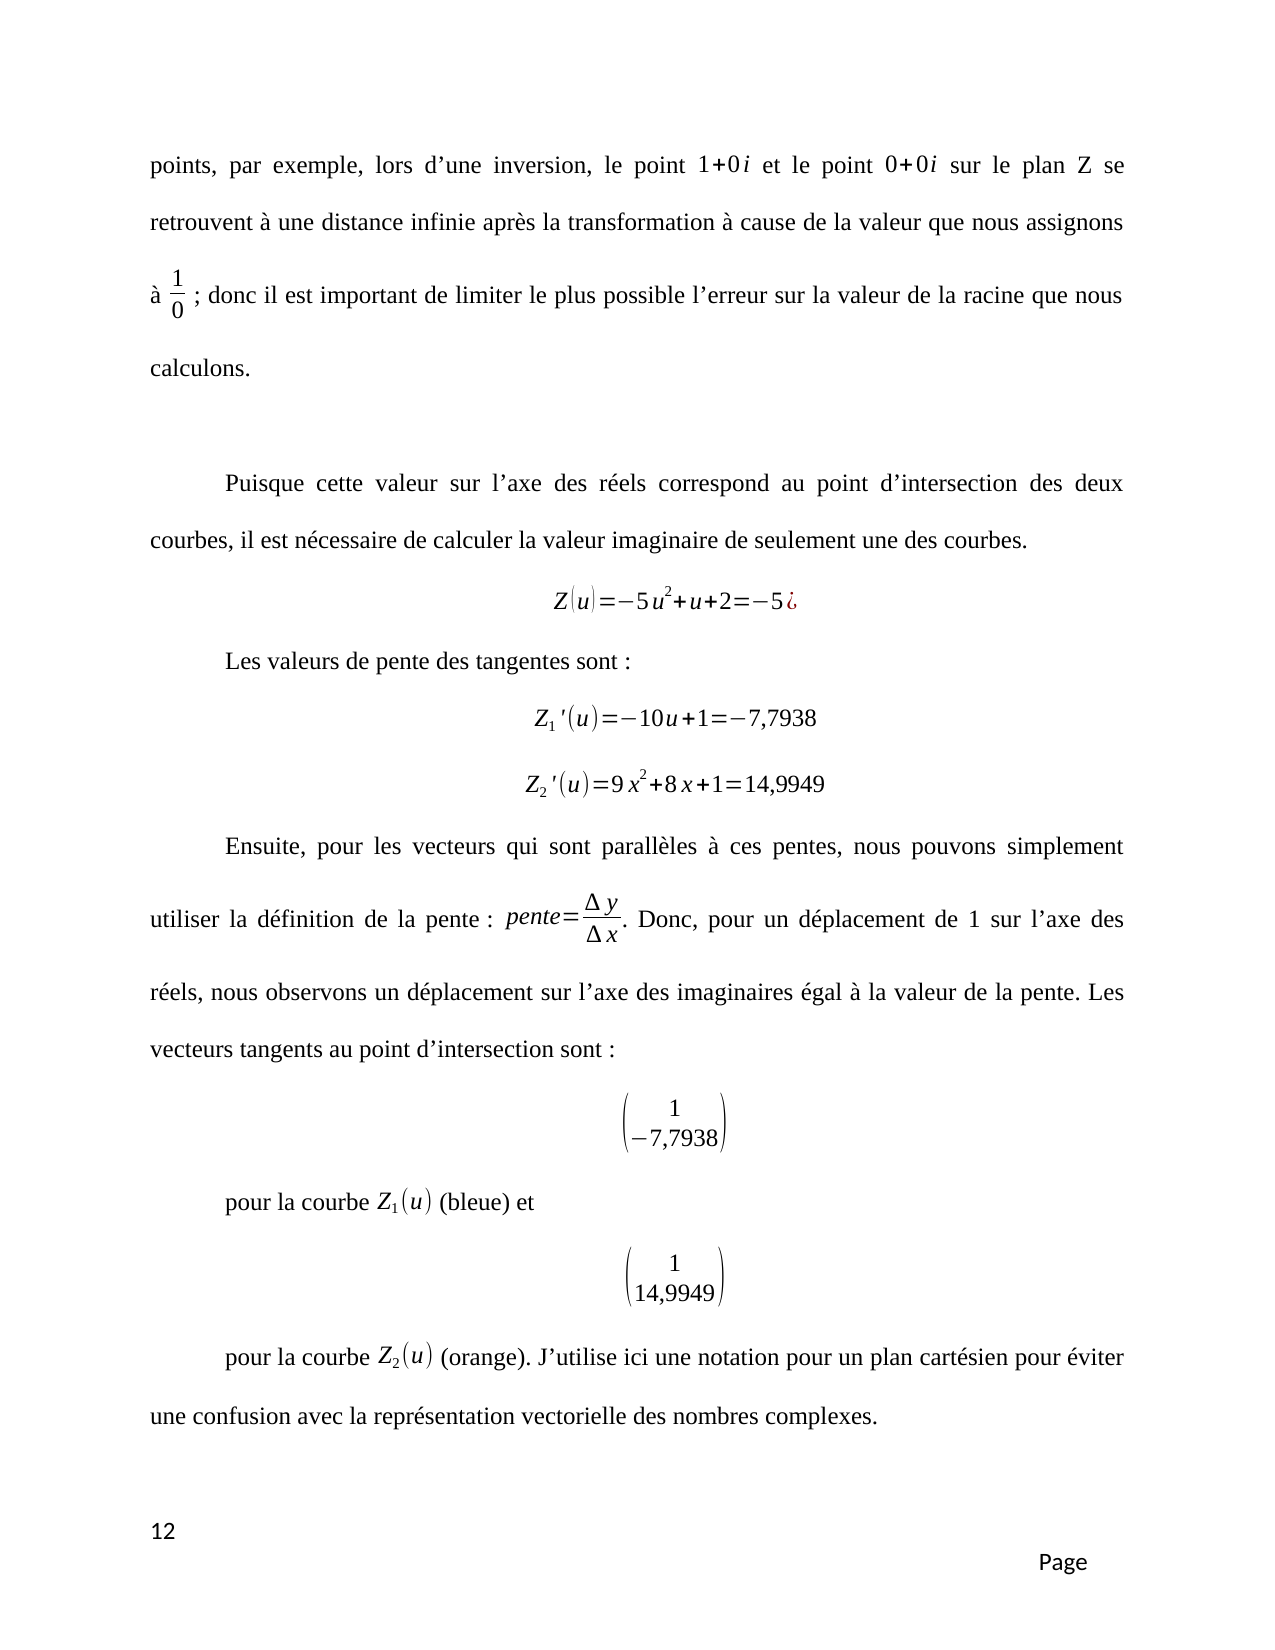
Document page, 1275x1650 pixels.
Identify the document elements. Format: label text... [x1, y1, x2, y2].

text pour la courbe (bleue) et [150, 1186, 1125, 1217]
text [150, 150, 1125, 381]
text Puisque cette valeur sur l’axe des réels correspond au point d’intersection des deux courbes, il est nécessaire de calculer la valeur imaginaire de seulement une des courbes. [150, 468, 1125, 554]
text pour la courbe (orange). J’utilise ici une notation pour un plan cartésien pour éviter une confusion avec la représentation vectorielle des nombres complexes. [150, 1340, 1125, 1430]
text Les valeurs de pente des tangentes sont : [150, 646, 1125, 675]
text Ensuite, pour les vecteurs qui sont parallèles à ces pentes, nous pouvons simplement utiliser la définition de la pente : . Donc, pour un déplacement de 1 sur l’axe des réels, nous observons un déplacement sur l’axe des imaginaires égal à la valeur de la pente. Les vecteurs tangents au point d’intersection sont : [150, 831, 1125, 1063]
